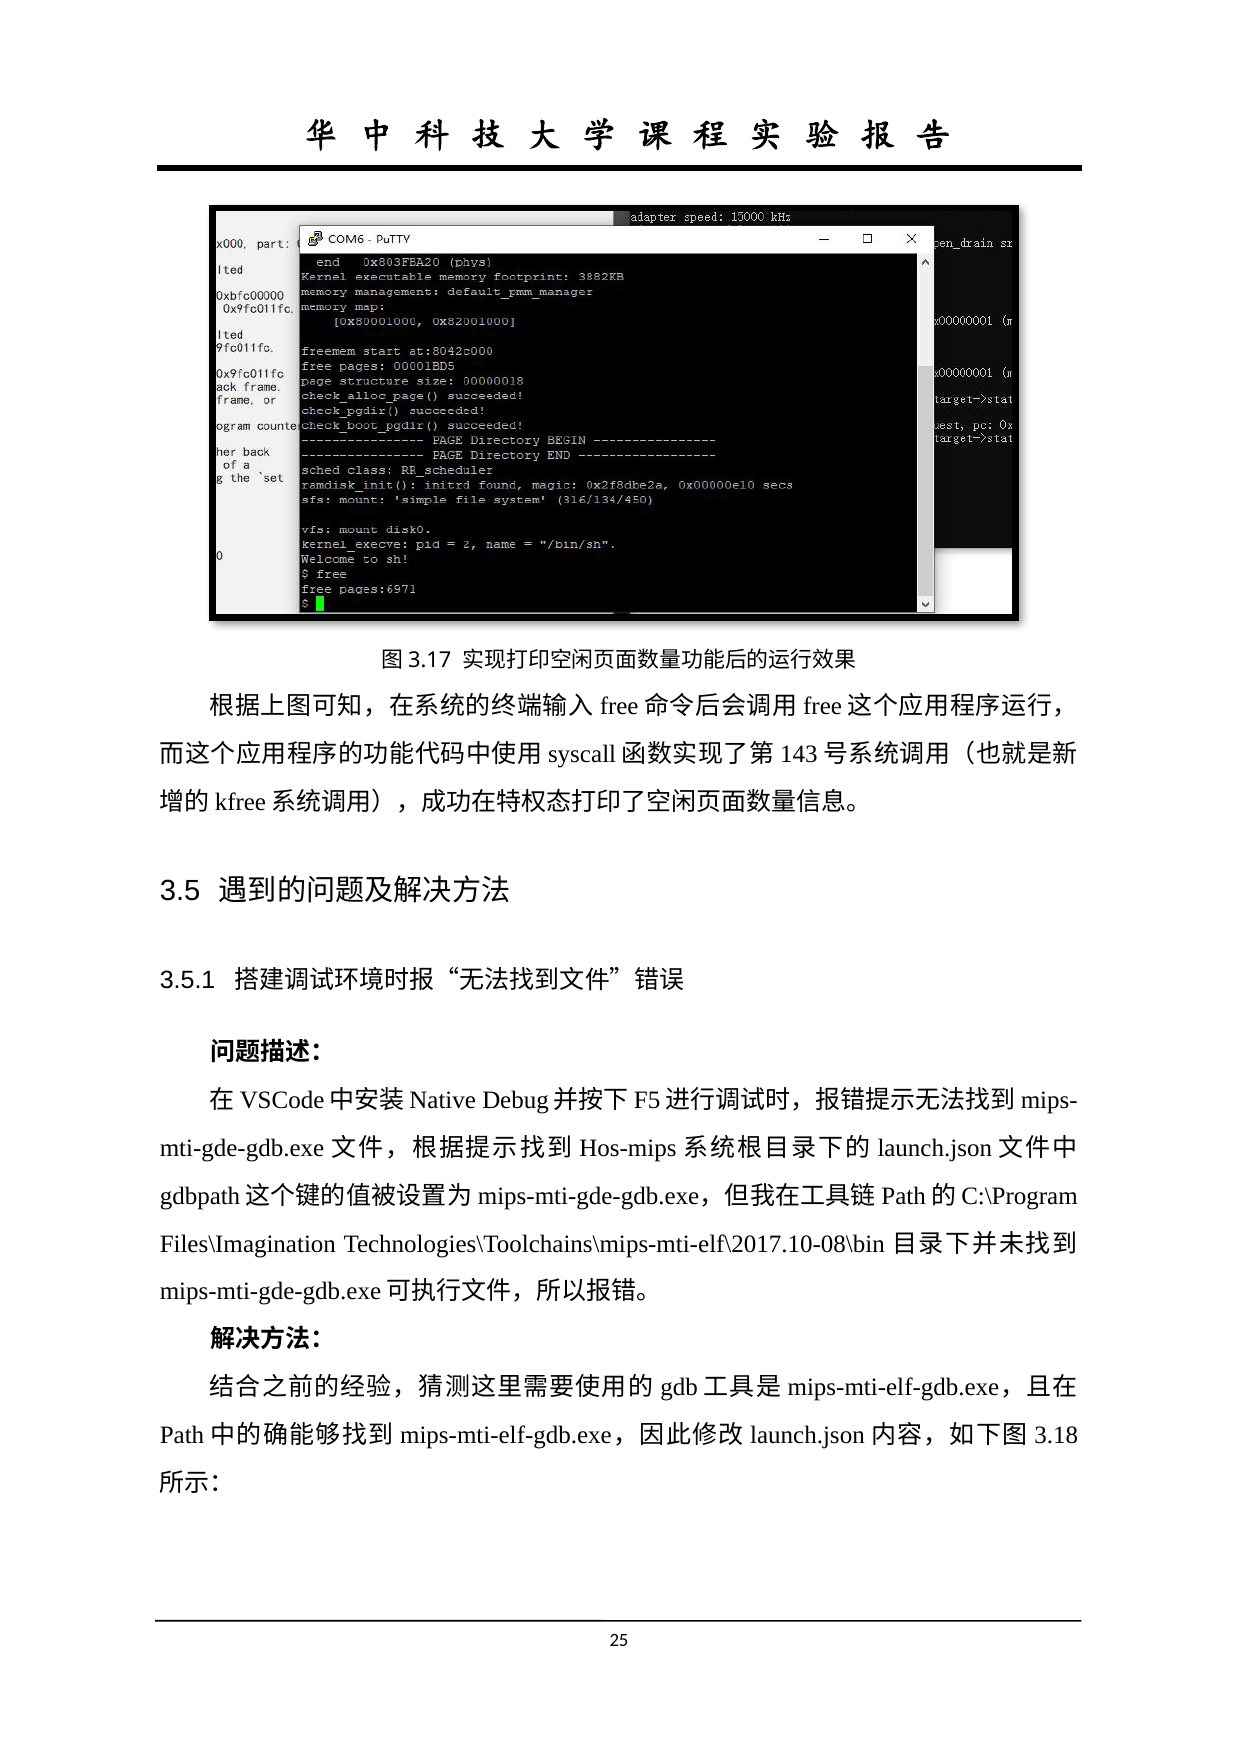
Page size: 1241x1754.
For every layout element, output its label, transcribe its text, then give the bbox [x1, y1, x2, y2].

subtitle 搭建调试环境时报“无法找到文件”错误 [159, 954, 1078, 1002]
subtitle 遇到的问题及解决方法 [159, 871, 1078, 907]
text 结合之前的经验，猜测这里需要使用的gdb工具是mips-mti-elf-gdb.exe，且在Path中的确能够找到mips-mti-elf-gdb.exe，因此修改launch.json内容，如下图3.18所示： [159, 1361, 1078, 1504]
picture [216, 211, 1012, 614]
text 在VSCode中安装Native Debug并按下F5进行调试时，报错提示无法找到mips-mti-gde-gdb.exe文件，根据提示找到Hos-mips系统根目录下的launch.json文件中gdbpath这个键的值被设置为mips-mti-gde-gdb.exe，但我在工具链Path的C:\Program Files\Imagination Technologies\Toolchains\mips-mti-elf\2017.10-08\bin目录下并未找到mips-mti-gde-gdb.exe可执行文件，所以报错。 [159, 1074, 1078, 1313]
text 根据上图可知，在系统的终端输入free命令后会调用free这个应用程序运行，而这个应用程序的功能代码中使用syscall函数实现了第143号系统调用（也就是新增的kfree系统调用），成功在特权态打印了空闲页面数量信息。 [159, 680, 1078, 823]
text 解决方法： [159, 1313, 1078, 1361]
text 图3.17 实现打印空闲页面数量功能后的运行效果 [159, 646, 1078, 671]
text 问题描述： [159, 1026, 1078, 1074]
